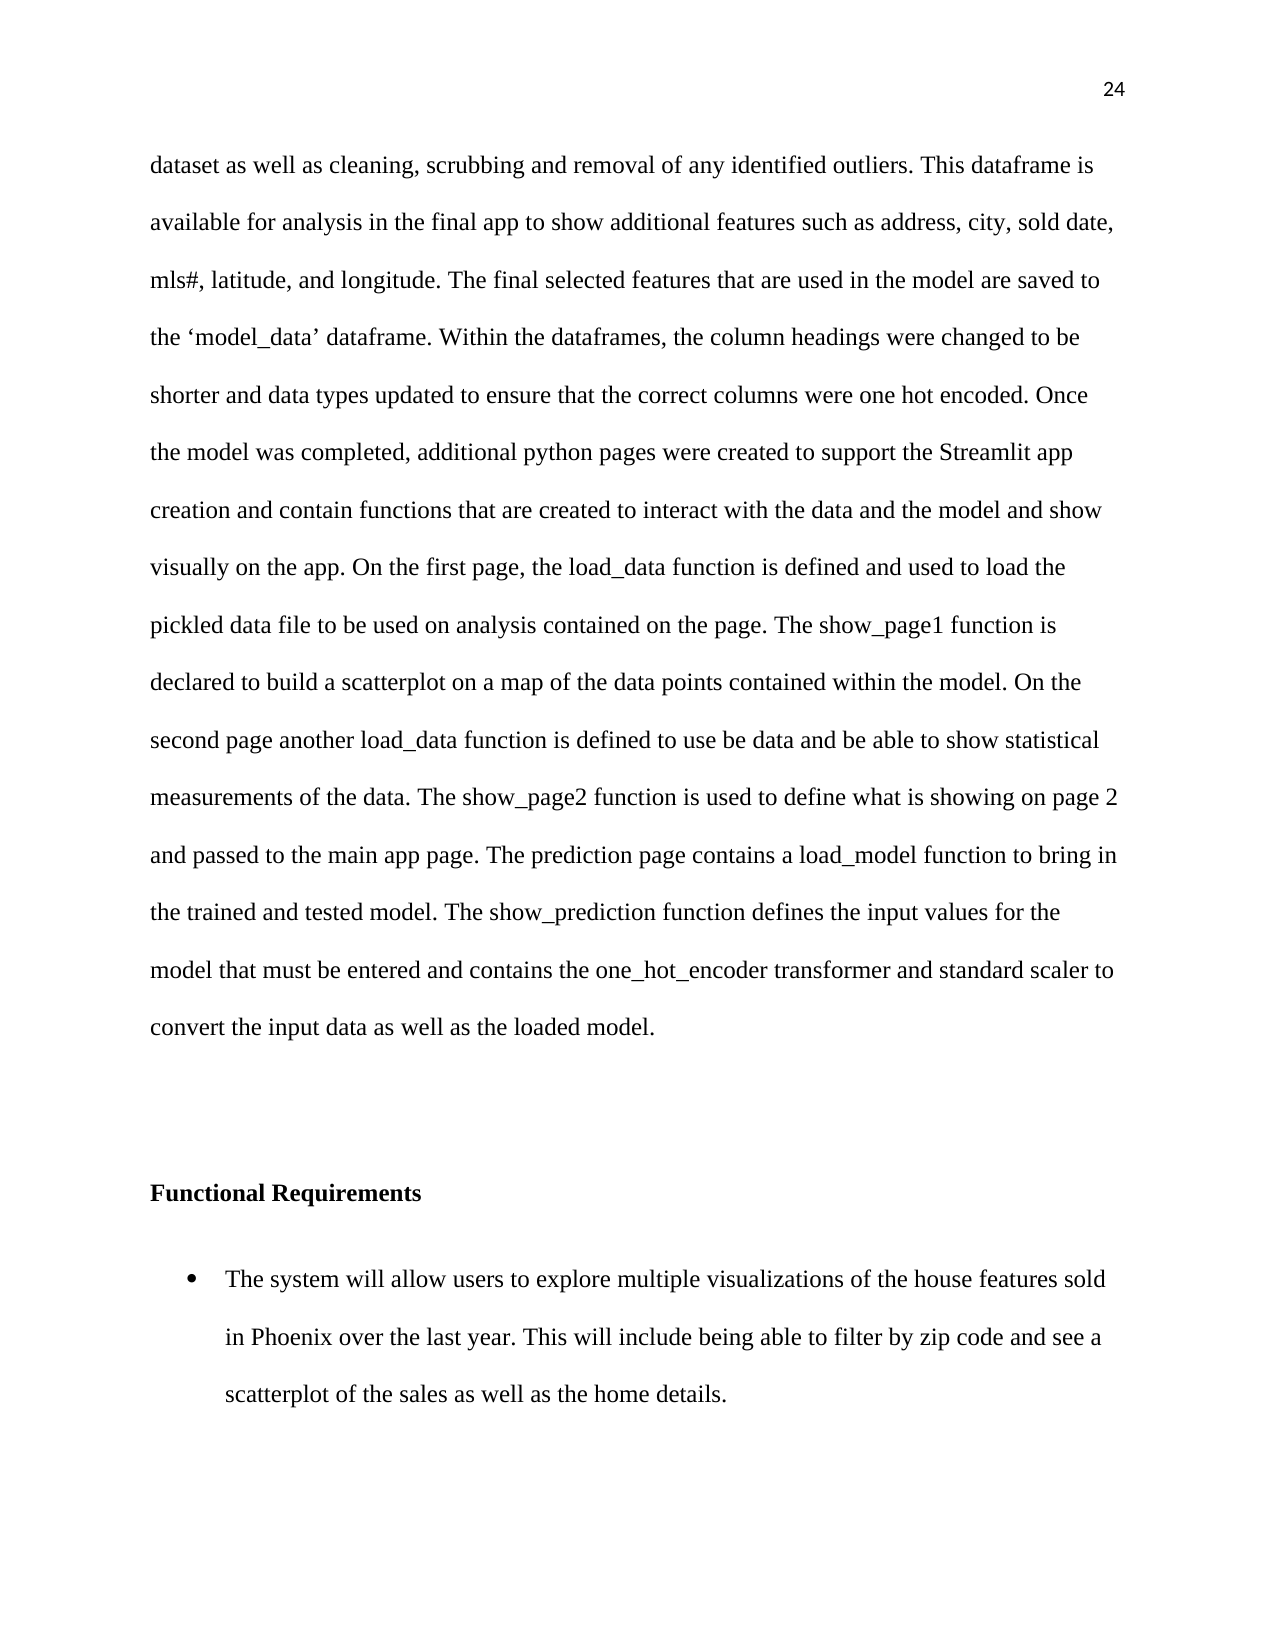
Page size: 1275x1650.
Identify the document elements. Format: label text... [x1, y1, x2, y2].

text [150, 150, 1125, 1041]
subtitle Functional Requirements [150, 1178, 1125, 1207]
list The system will allow users to explore multiple visualizations of the house features sold in Phoenix over the last year. This will include being able to filter by zip code and see a scatterplot of the sales as well as the home details. [187, 1264, 1125, 1408]
